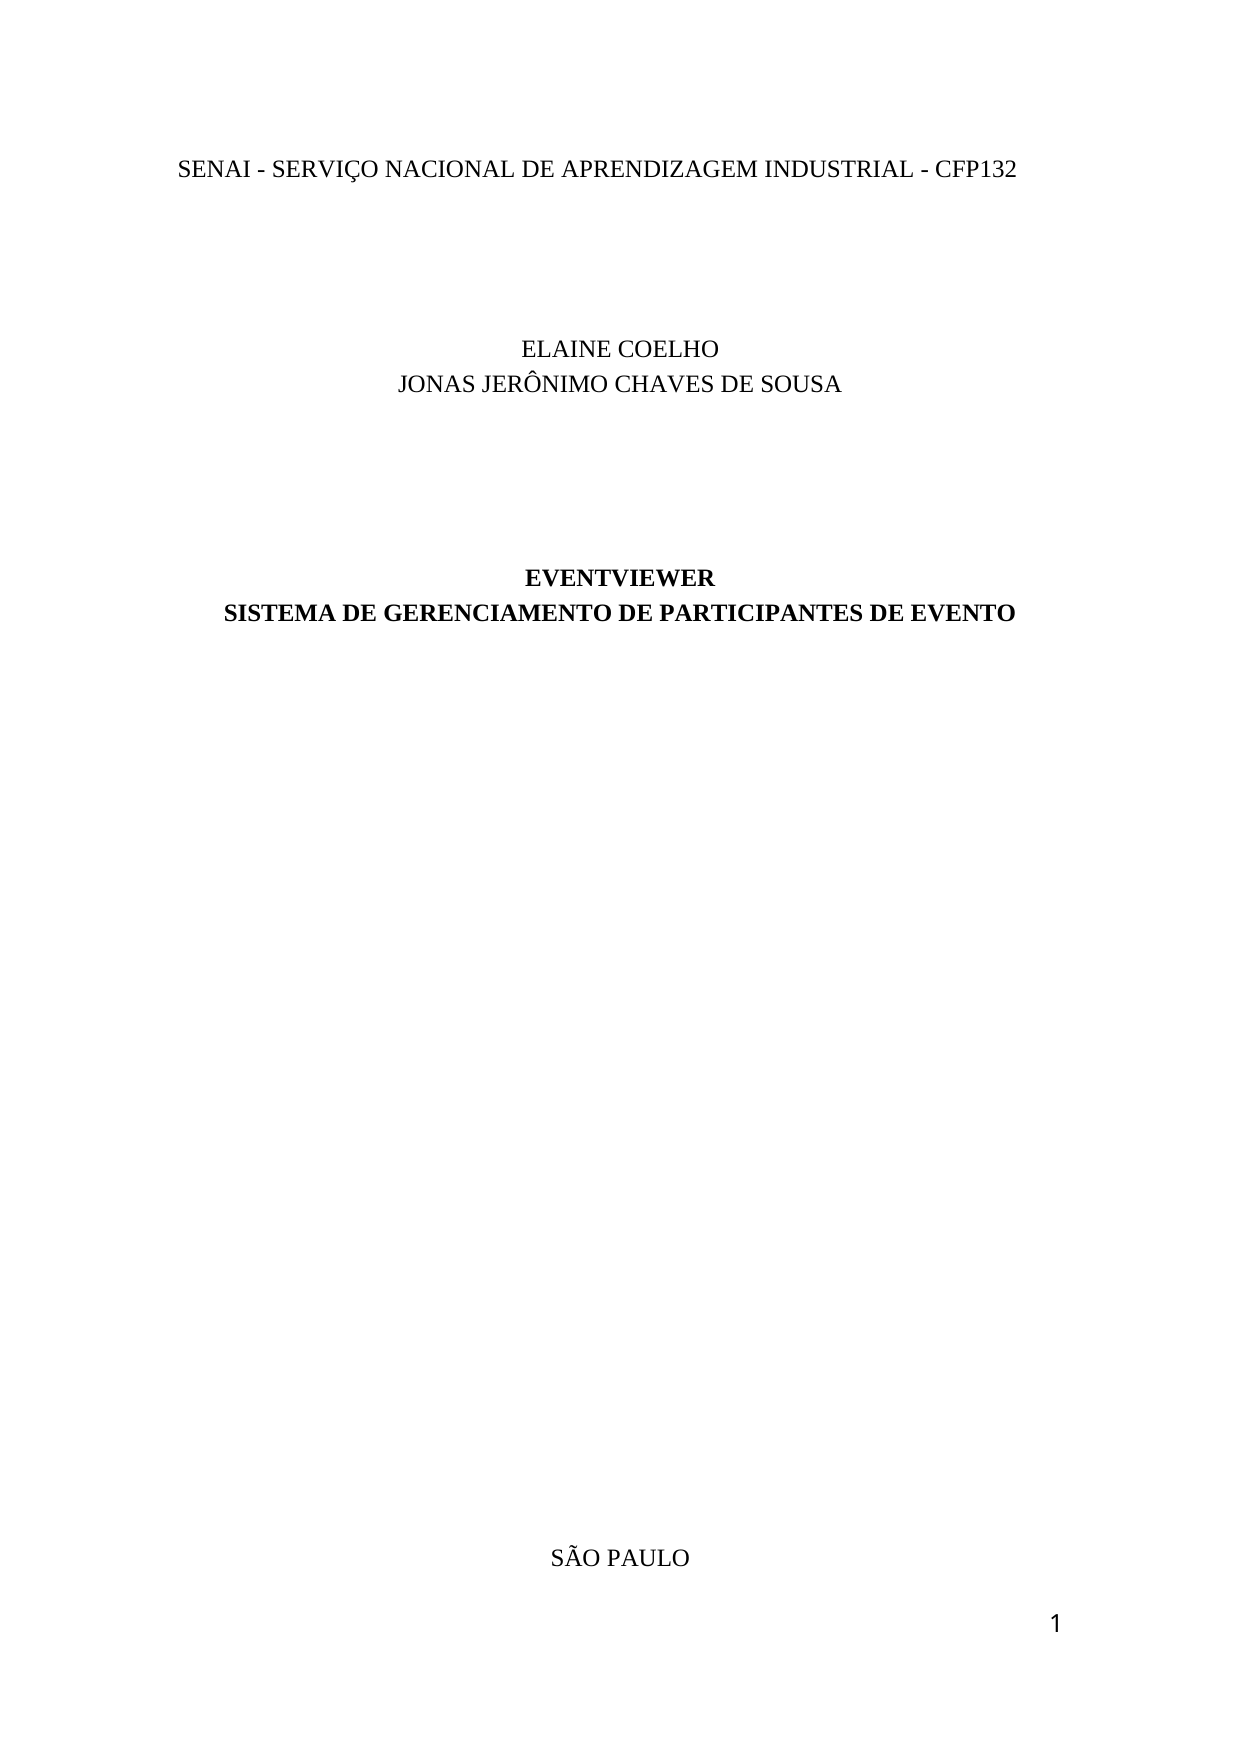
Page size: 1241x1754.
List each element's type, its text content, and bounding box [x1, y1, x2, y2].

text SISTEMA DE GERENCIAMENTO DE PARTICIPANTES DE EVENTO [177, 598, 1063, 627]
text ELAINE COELHO [177, 334, 1063, 363]
text JONAS JERÔNIMO CHAVES DE SOUSA [177, 369, 1063, 398]
text SENAI - SERVIÇO NACIONAL DE APRENDIZAGEM INDUSTRIAL - CFP132 [177, 154, 1063, 183]
text SÃO PAULO [177, 1543, 1063, 1572]
text EVENTVIEWER [177, 563, 1063, 592]
